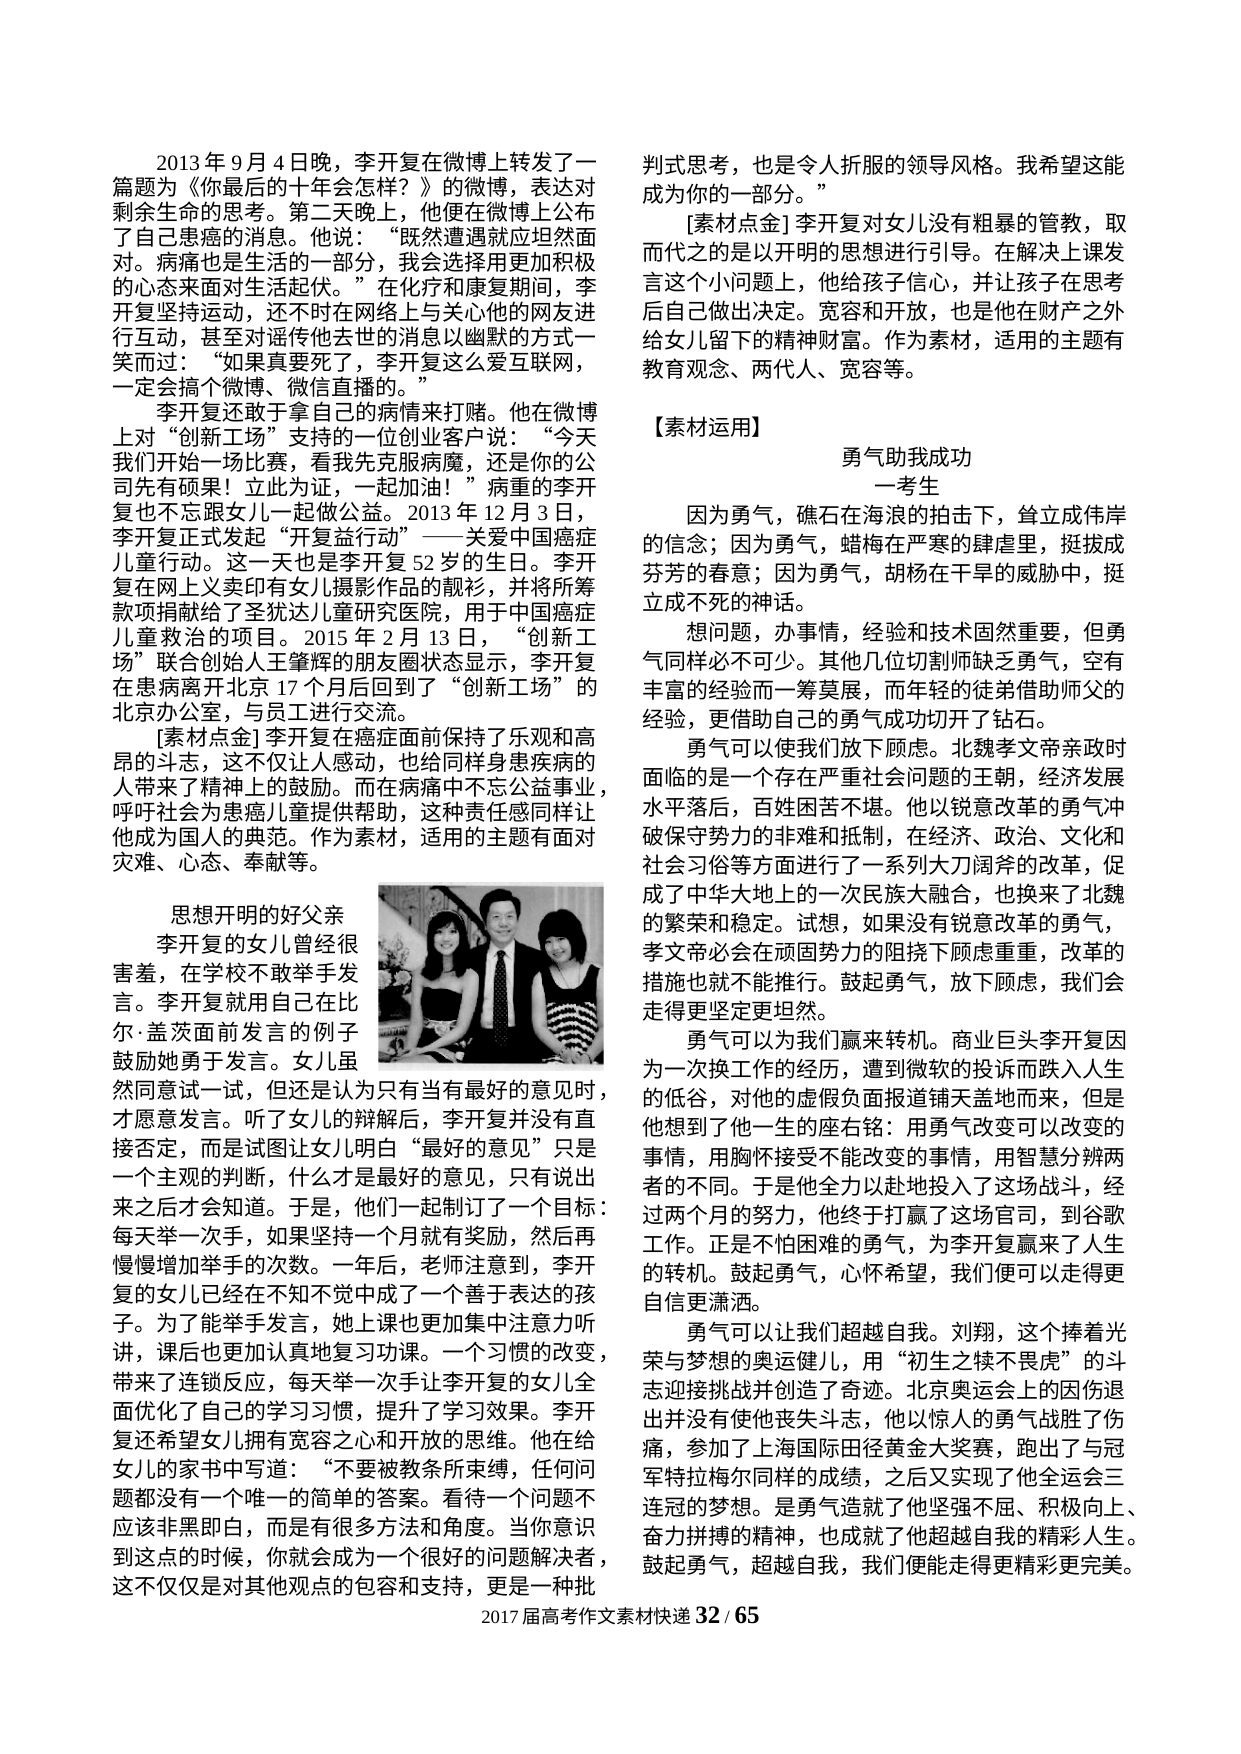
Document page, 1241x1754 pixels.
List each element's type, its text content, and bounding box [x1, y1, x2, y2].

text 勇气助我成功 [642, 442, 1128, 471]
text 【素材运用】 [642, 412, 1128, 442]
picture [378, 882, 604, 1071]
text 勇气可以让我们超越自我。刘翔，这个捧着光荣与梦想的奥运健儿，用“初生之犊不畏虎”的斗志迎接挑战并创造了奇迹。北京奥运会上的因伤退出并没有使他丧失斗志，他以惊人的勇气战胜了伤痛，参加了上海国际田径黄金大奖赛，跑出了与冠军特拉梅尔同样的成绩，之后又实现了他全运会三连冠的梦想。是勇气造就了他坚强不屈、积极向上、奋力拼搏的精神，也成就了他超越自我的精彩人生。鼓起勇气，超越自我，我们便能走得更精彩更完美。 [642, 1317, 1128, 1579]
text 因为勇气，礁石在海浪的拍击下，耸立成伟岸的信念；因为勇气，蜡梅在严寒的肆虐里，挺拔成芬芳的春意；因为勇气，胡杨在干旱的威胁中，挺立成不死的神话。 [642, 500, 1128, 617]
text 李开复的女儿曾经很害羞，在学校不敢举手发言。李开复就用自己在比尔·盖茨面前发言的例子鼓励她勇于发言。女儿虽然同意试一试，但还是认为只有当有最好的意见时，才愿意发言。听了女儿的辩解后，李开复并没有直接否定，而是试图让女儿明白“最好的意见”只是一个主观的判断，什么才是最好的意见，只有说出来之后才会知道。于是，他们一起制订了一个目标：每天举一次手，如果坚持一个月就有奖励，然后再慢慢增加举手的次数。一年后，老师注意到，李开复的女儿已经在不知不觉中成了一个善于表达的孩子。为了能举手发言，她上课也更加集中注意力听讲，课后也更加认真地复习功课。一个习惯的改变，带来了连锁反应，每天举一次手让李开复的女儿全面优化了自己的学习习惯，提升了学习效果。李开复还希望女儿拥有宽容之心和开放的思维。他在给女儿的家书中写道：“不要被教条所束缚，任何问题都没有一个唯一的简单的答案。看待一个问题不应该非黑即白，而是有很多方法和角度。当你意识到这点的时候，你就会成为一个很好的问题解决者，这不仅仅是对其他观点的包容和支持，更是一种批判式思考，也是令人折服的领导风格。我希望这能成为你的一部分。” [112, 929, 598, 1600]
text 想问题，办事情，经验和技术固然重要，但勇气同样必不可少。其他几位切割师缺乏勇气，空有丰富的经验而一筹莫展，而年轻的徒弟借助师父的经验，更借助自己的勇气成功切开了钻石。 [642, 617, 1128, 733]
text [素材点金] 李开复对女儿没有粗暴的管教，取而代之的是以开明的思想进行引导。在解决上课发言这个小问题上，他给孩子信心，并让孩子在思考后自己做出决定。宽容和开放，也是他在财产之外给女儿留下的精神财富。作为素材，适用的主题有教育观念、两代人、宽容等。 [642, 208, 1128, 383]
text 2013年9月4日晚，李开复在微博上转发了一篇题为《你最后的十年会怎样？》的微博，表达对剩余生命的思考。第二天晚上，他便在微博上公布了自己患癌的消息。他说：“既然遭遇就应坦然面对。病痛也是生活的一部分，我会选择用更加积极的心态来面对生活起伏。”在化疗和康复期间，李开复坚持运动，还不时在网络上与关心他的网友进行互动，甚至对谣传他去世的消息以幽默的方式一笑而过：“如果真要死了，李开复这么爱互联网，一定会搞个微博、微信直播的。” [112, 150, 598, 400]
text 一考生 [642, 471, 1128, 500]
text 思想开明的好父亲 [112, 900, 378, 929]
text 李开复还敢于拿自己的病情来打赌。他在微博上对“创新工场”支持的一位创业客户说：“今天我们开始一场比赛，看我先克服病魔，还是你的公司先有硕果！立此为证，一起加油！”病重的李开复也不忘跟女儿一起做公益。2013年12月3日，李开复正式发起“开复益行动”——关爱中国癌症儿童行动。这一天也是李开复52岁的生日。李开复在网上义卖印有女儿摄影作品的靓衫，并将所筹款项捐献给了圣犹达儿童研究医院，用于中国癌症儿童救治的项目。2015年2月13日，“创新工场”联合创始人王肇辉的朋友圈状态显示，李开复在患病离开北京17个月后回到了“创新工场”的北京办公室，与员工进行交流。 [112, 400, 598, 725]
text [素材点金] 李开复在癌症面前保持了乐观和高昂的斗志，这不仅让人感动，也给同样身患疾病的人带来了精神上的鼓励。而在病痛中不忘公益事业，呼吁社会为患癌儿童提供帮助，这种责任感同样让他成为国人的典范。作为素材，适用的主题有面对灾难、心态、奉献等。 [112, 725, 598, 875]
text 勇气可以为我们赢来转机。商业巨头李开复因为一次换工作的经历，遭到微软的投诉而跌入人生的低谷，对他的虚假负面报道铺天盖地而来，但是他想到了他一生的座右铭：用勇气改变可以改变的事情，用胸怀接受不能改变的事情，用智慧分辨两者的不同。于是他全力以赴地投入了这场战斗，经过两个月的努力，他终于打赢了这场官司，到谷歌工作。正是不怕困难的勇气，为李开复赢来了人生的转机。鼓起勇气，心怀希望，我们便可以走得更自信更潇洒。 [642, 1025, 1128, 1317]
text 勇气可以使我们放下顾虑。北魏孝文帝亲政时，面临的是一个存在严重社会问题的王朝，经济发展水平落后，百姓困苦不堪。他以锐意改革的勇气冲破保守势力的非难和抵制，在经济、政治、文化和社会习俗等方面进行了一系列大刀阔斧的改革，促成了中华大地上的一次民族大融合，也换来了北魏的繁荣和稳定。试想，如果没有锐意改革的勇气，孝文帝必会在顽固势力的阻挠下顾虑重重，改革的措施也就不能推行。鼓起勇气，放下顾虑，我们会走得更坚定更坦然。 [642, 733, 1128, 1025]
